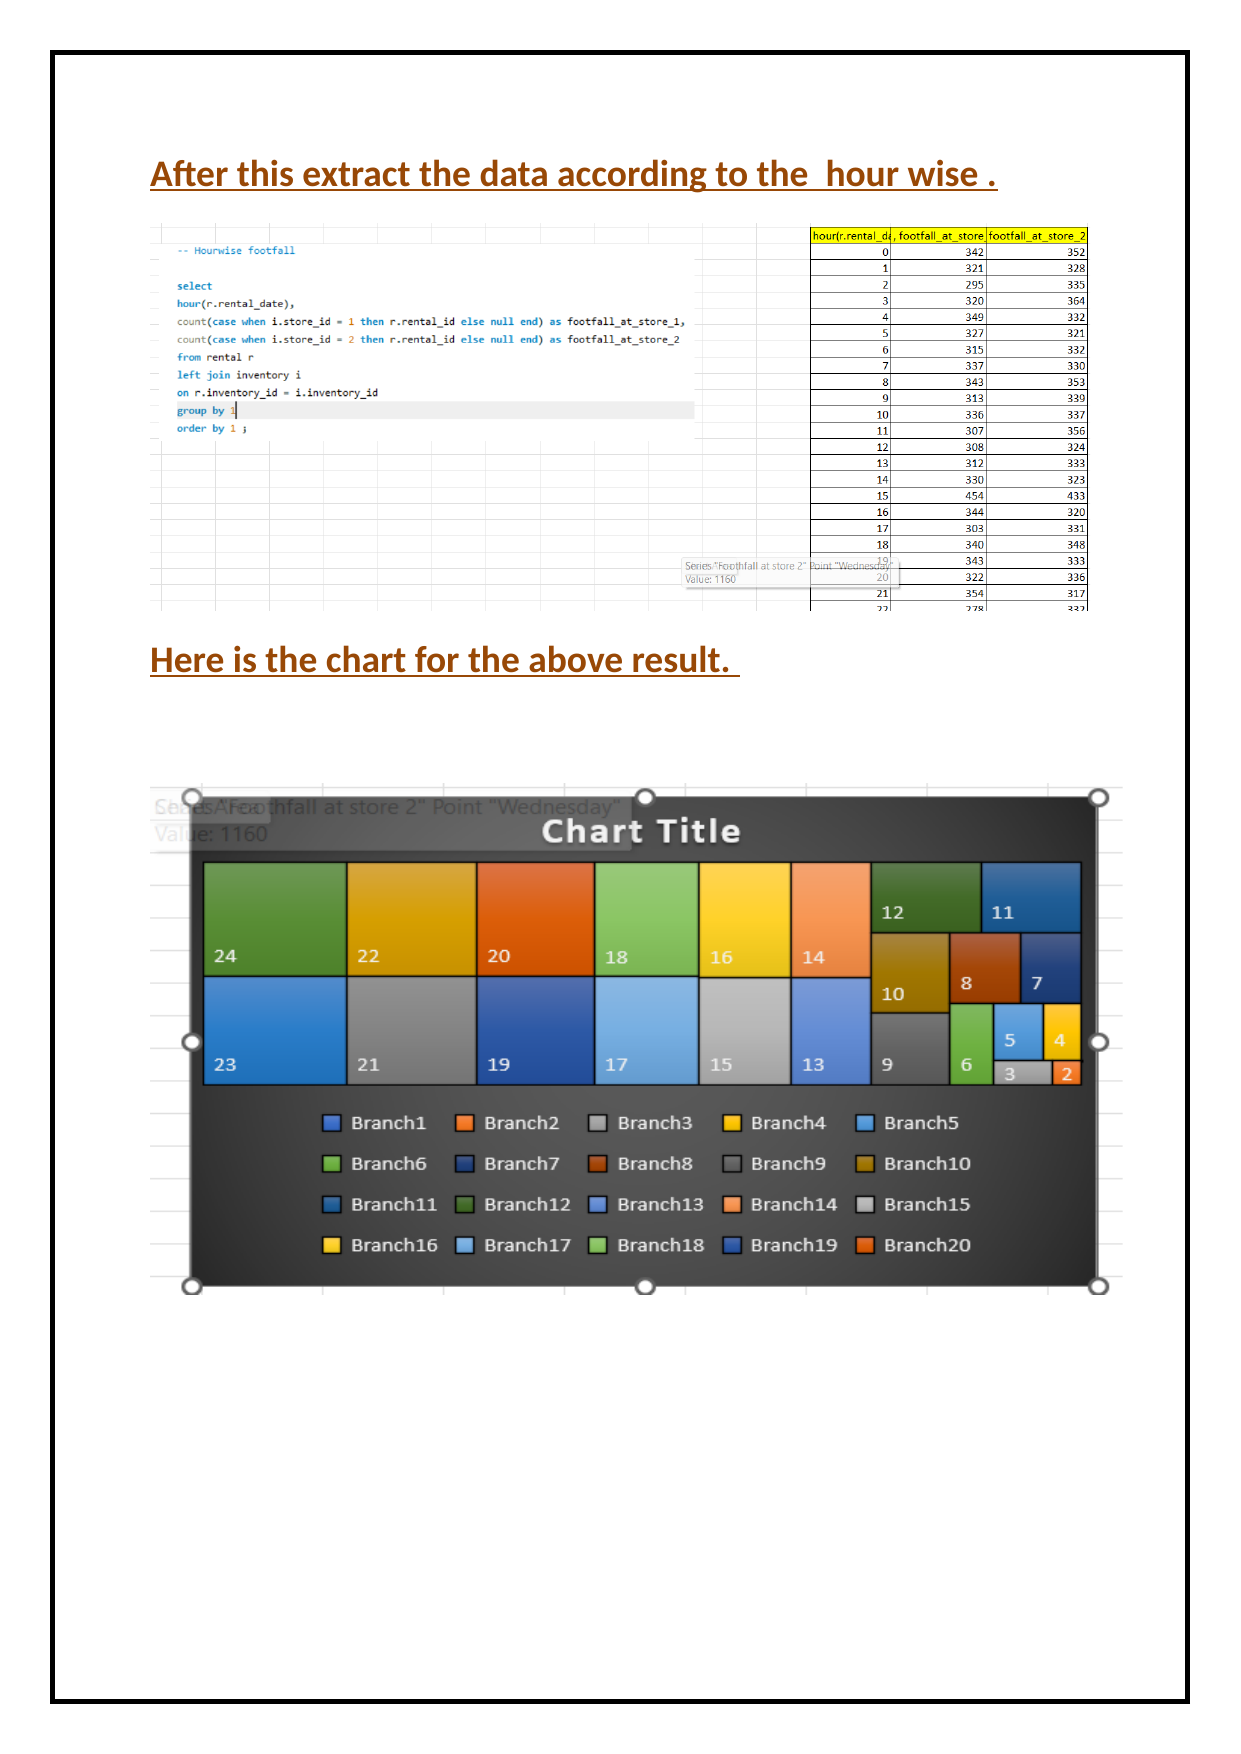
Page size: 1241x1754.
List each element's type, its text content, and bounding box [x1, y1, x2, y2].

picture [150, 223, 1091, 611]
text After this extract the data according to the hour wise . [150, 150, 1090, 196]
picture [150, 783, 1123, 1295]
text Here is the chart for the above result. [150, 636, 1090, 682]
